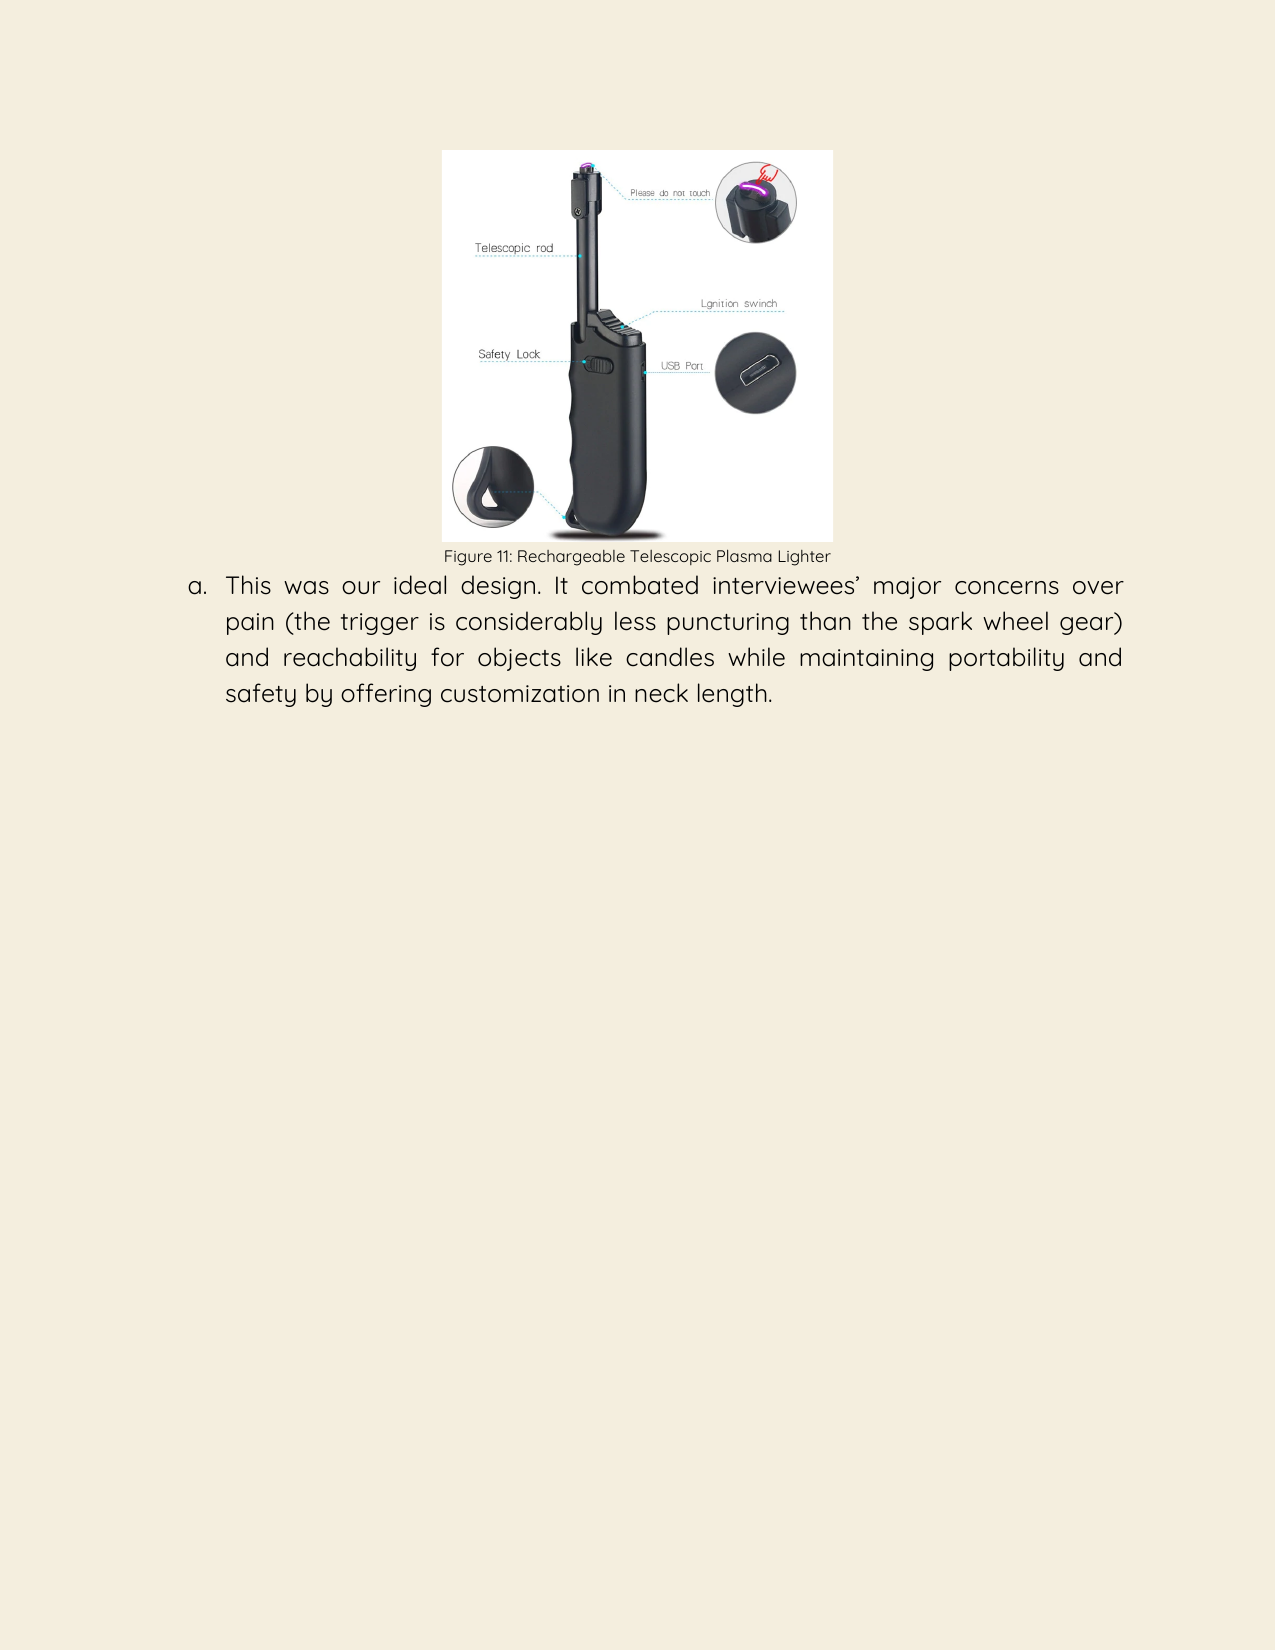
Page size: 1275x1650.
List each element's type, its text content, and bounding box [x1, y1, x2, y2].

text Figure 11: Rechargeable Telescopic Plasma Lighter [150, 545, 1125, 566]
picture [441, 150, 834, 542]
list This was our ideal design. It combated interviewees’ major concerns over pain (the trigger is considerably less puncturing than the spark wheel gear) and reachability for objects like candles while maintaining portability and safety by offering customization in neck length. [187, 569, 1125, 708]
